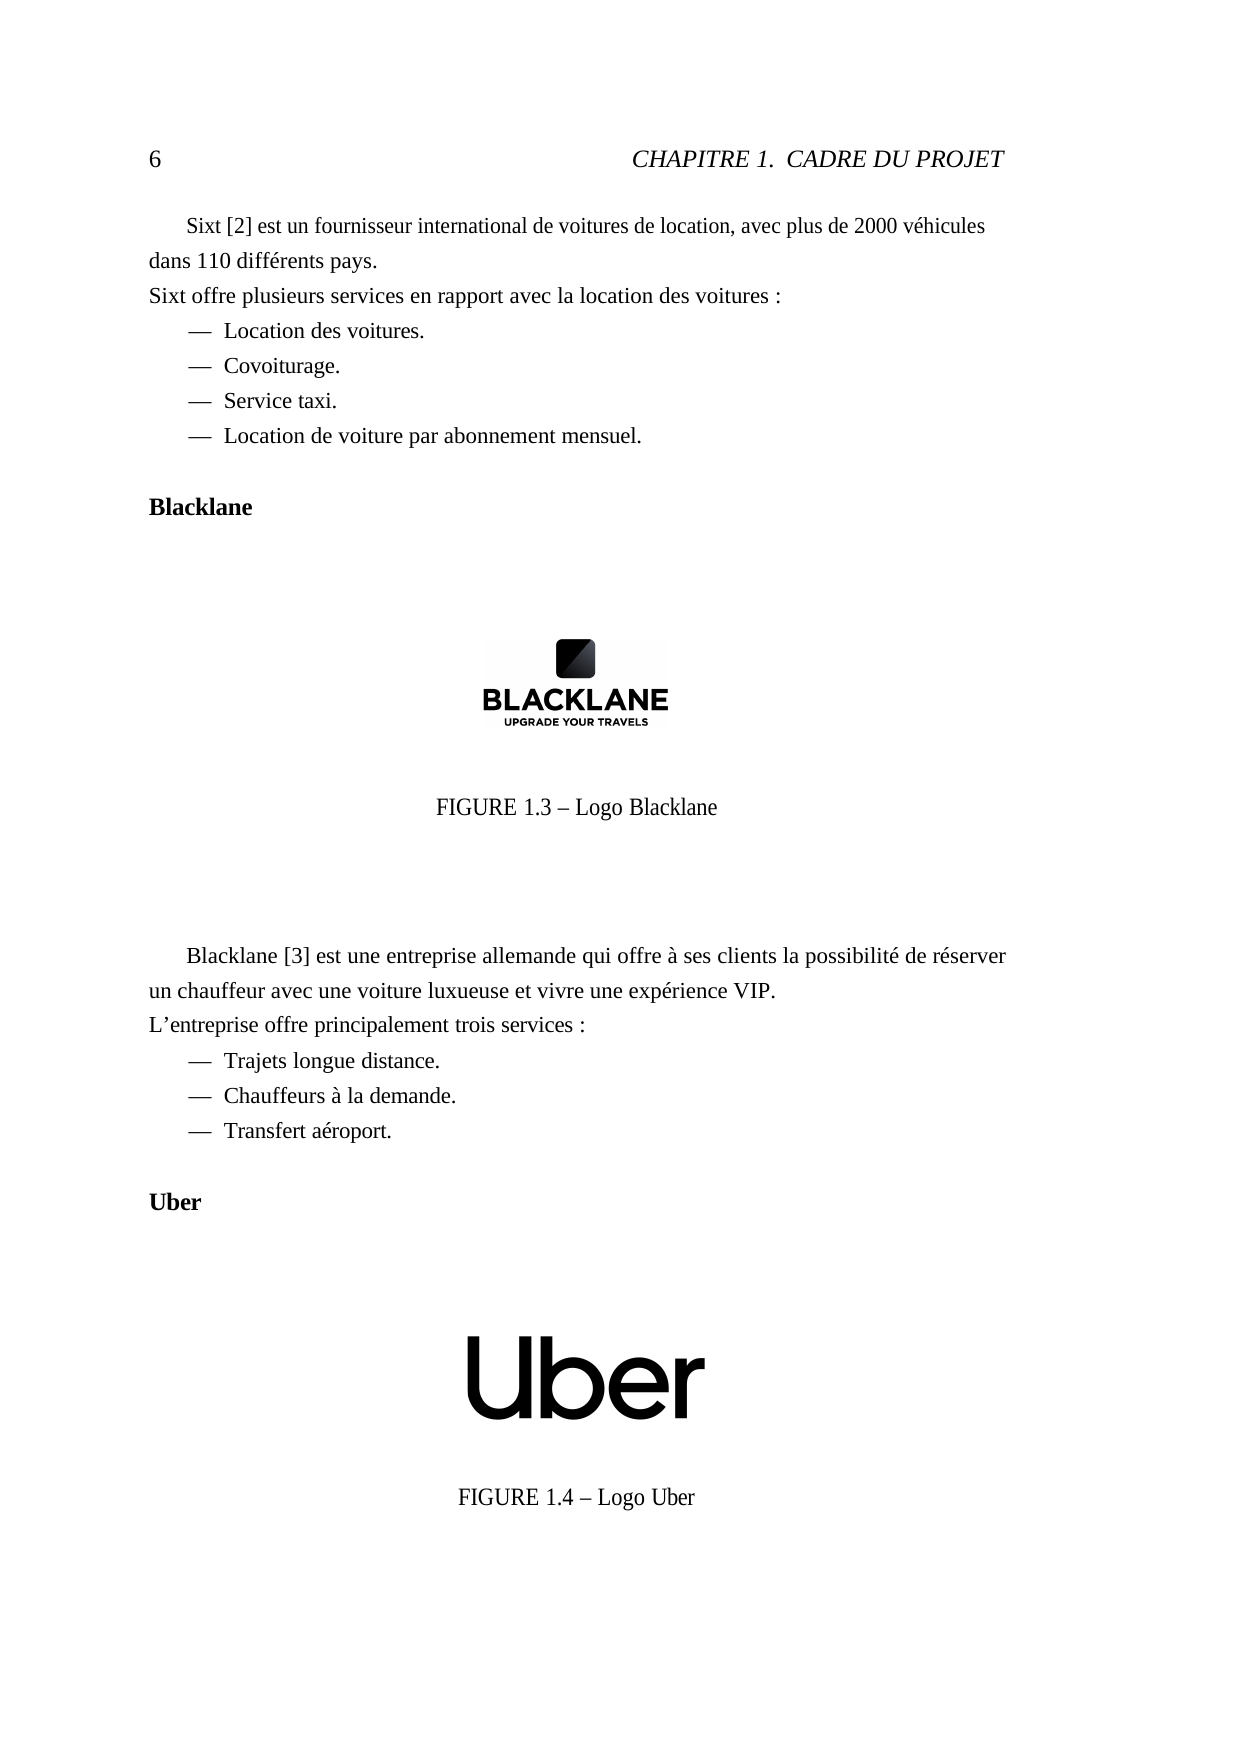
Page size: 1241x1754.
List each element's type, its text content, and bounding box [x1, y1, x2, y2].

subtitle Uber [149, 1187, 1240, 1216]
text Sixt offre plusieurs services en rapport avec la location des voitures : [149, 282, 1240, 308]
subtitle Blacklane [149, 492, 1240, 521]
text Blacklane [3] est une entreprise allemande qui offre à ses clients la possibilité de réserver un chauffeur avec une voiture luxueuse et vivre une expérience VIP. [149, 942, 1012, 1003]
picture [467, 1336, 705, 1420]
list Covoiturage. [188, 352, 1240, 378]
list Transfert aéroport. [188, 1117, 1240, 1143]
text Sixt [2] est un fournisseur international de voitures de location, avec plus de 2000 véhicules dans 110 différents pays. [149, 212, 1012, 273]
list Chauffeurs à la demande. [188, 1082, 1240, 1108]
picture [483, 638, 669, 726]
text L’entreprise offre principalement trois services : [149, 1012, 1240, 1038]
subtitle FIGURE 1.4 – Logo Uber [105, 1482, 1048, 1510]
list Location de voiture par abonnement mensuel. [188, 422, 1240, 448]
list Location des voitures. [188, 317, 1240, 343]
subtitle FIGURE 1.3 – Logo Blacklane [105, 792, 1048, 821]
list Trajets longue distance. [188, 1047, 1240, 1073]
text 6 CHAPITRE 1. CADRE DU PROJET [149, 144, 1240, 173]
list Service taxi. [188, 387, 1240, 413]
